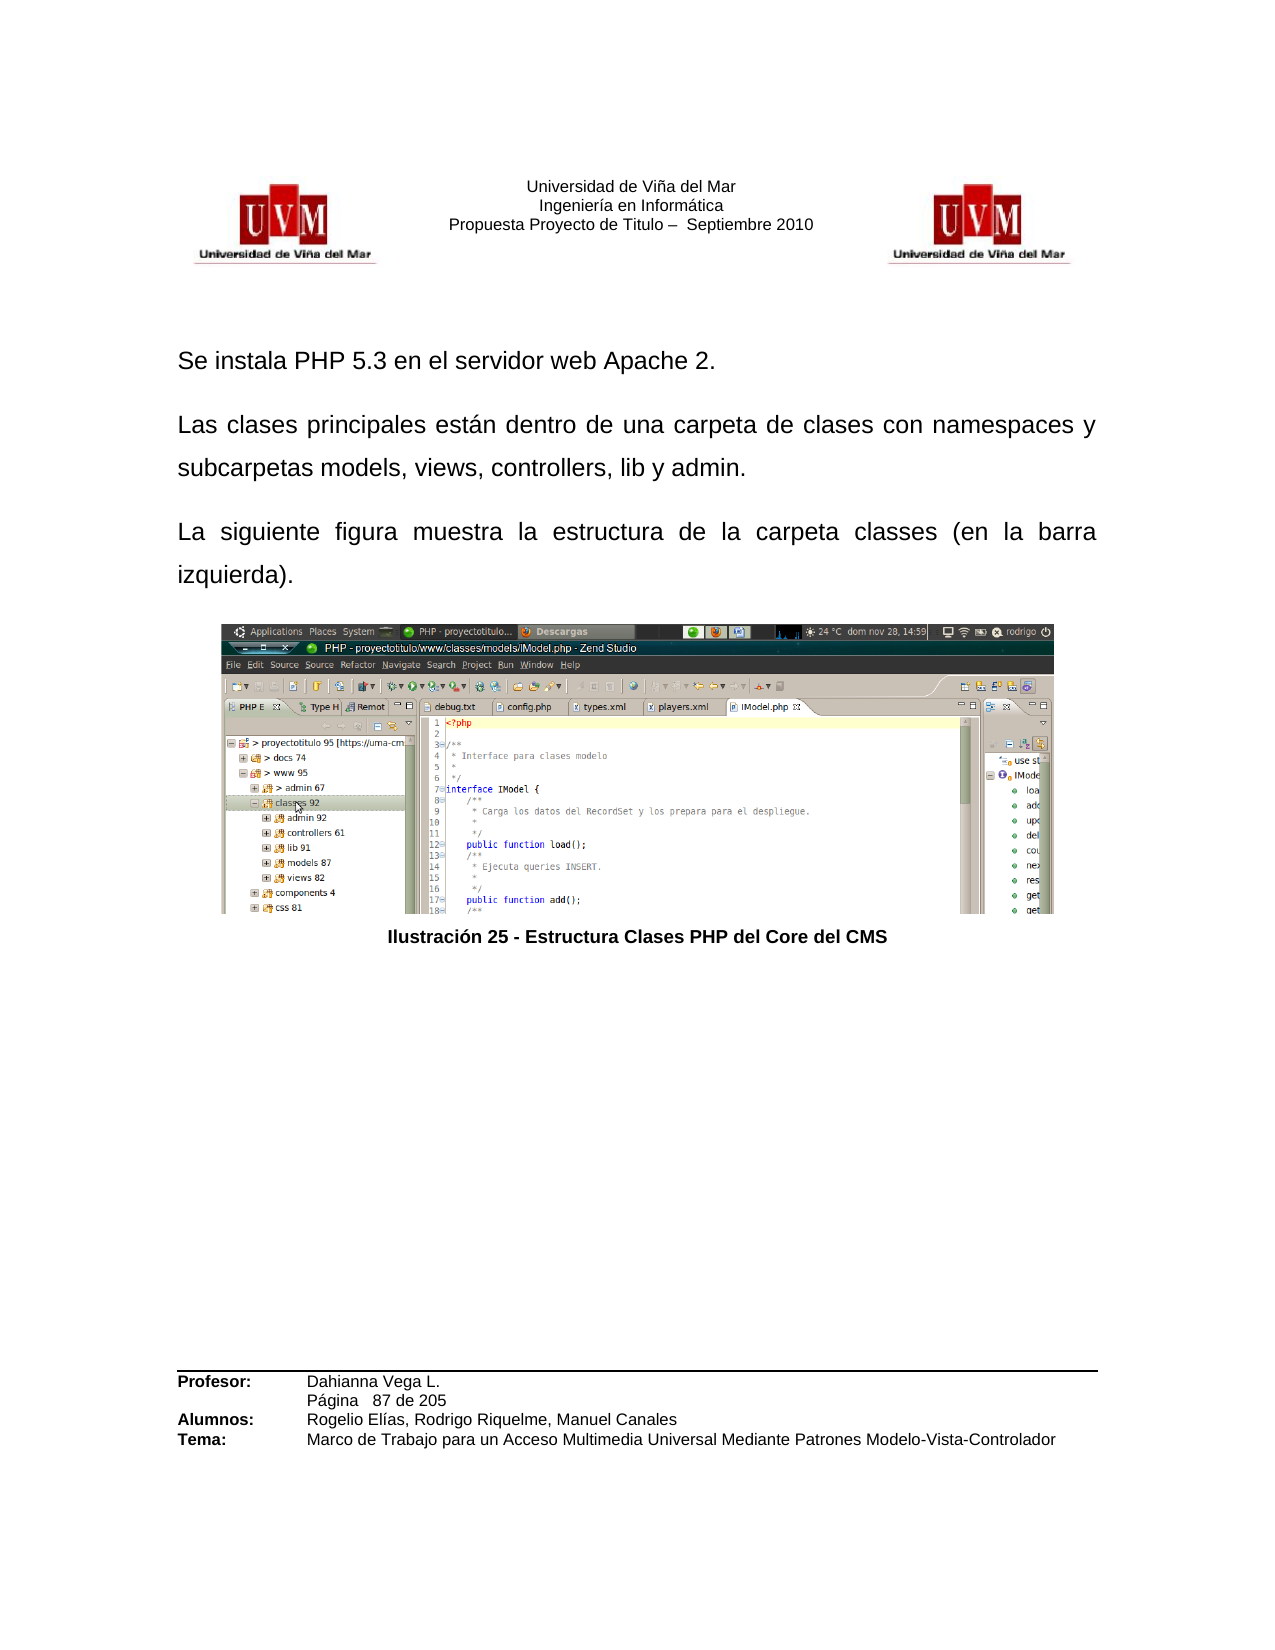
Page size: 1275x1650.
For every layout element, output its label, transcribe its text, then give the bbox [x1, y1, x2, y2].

text Se instala PHP 5.3 en el servidor web Apache 2. [177, 346, 1098, 375]
picture [221, 624, 1054, 914]
text Ilustración 25 - Estructura Clases PHP del Core del CMS [177, 926, 1098, 948]
picture [871, 176, 1084, 267]
text La siguiente figura muestra la estructura de la carpeta classes (en la barra izquierda). [177, 517, 1098, 589]
picture [177, 176, 390, 267]
text Las clases principales están dentro de una carpeta de clases con namespaces y subcarpetas models, views, controllers, lib y admin. [177, 410, 1098, 482]
